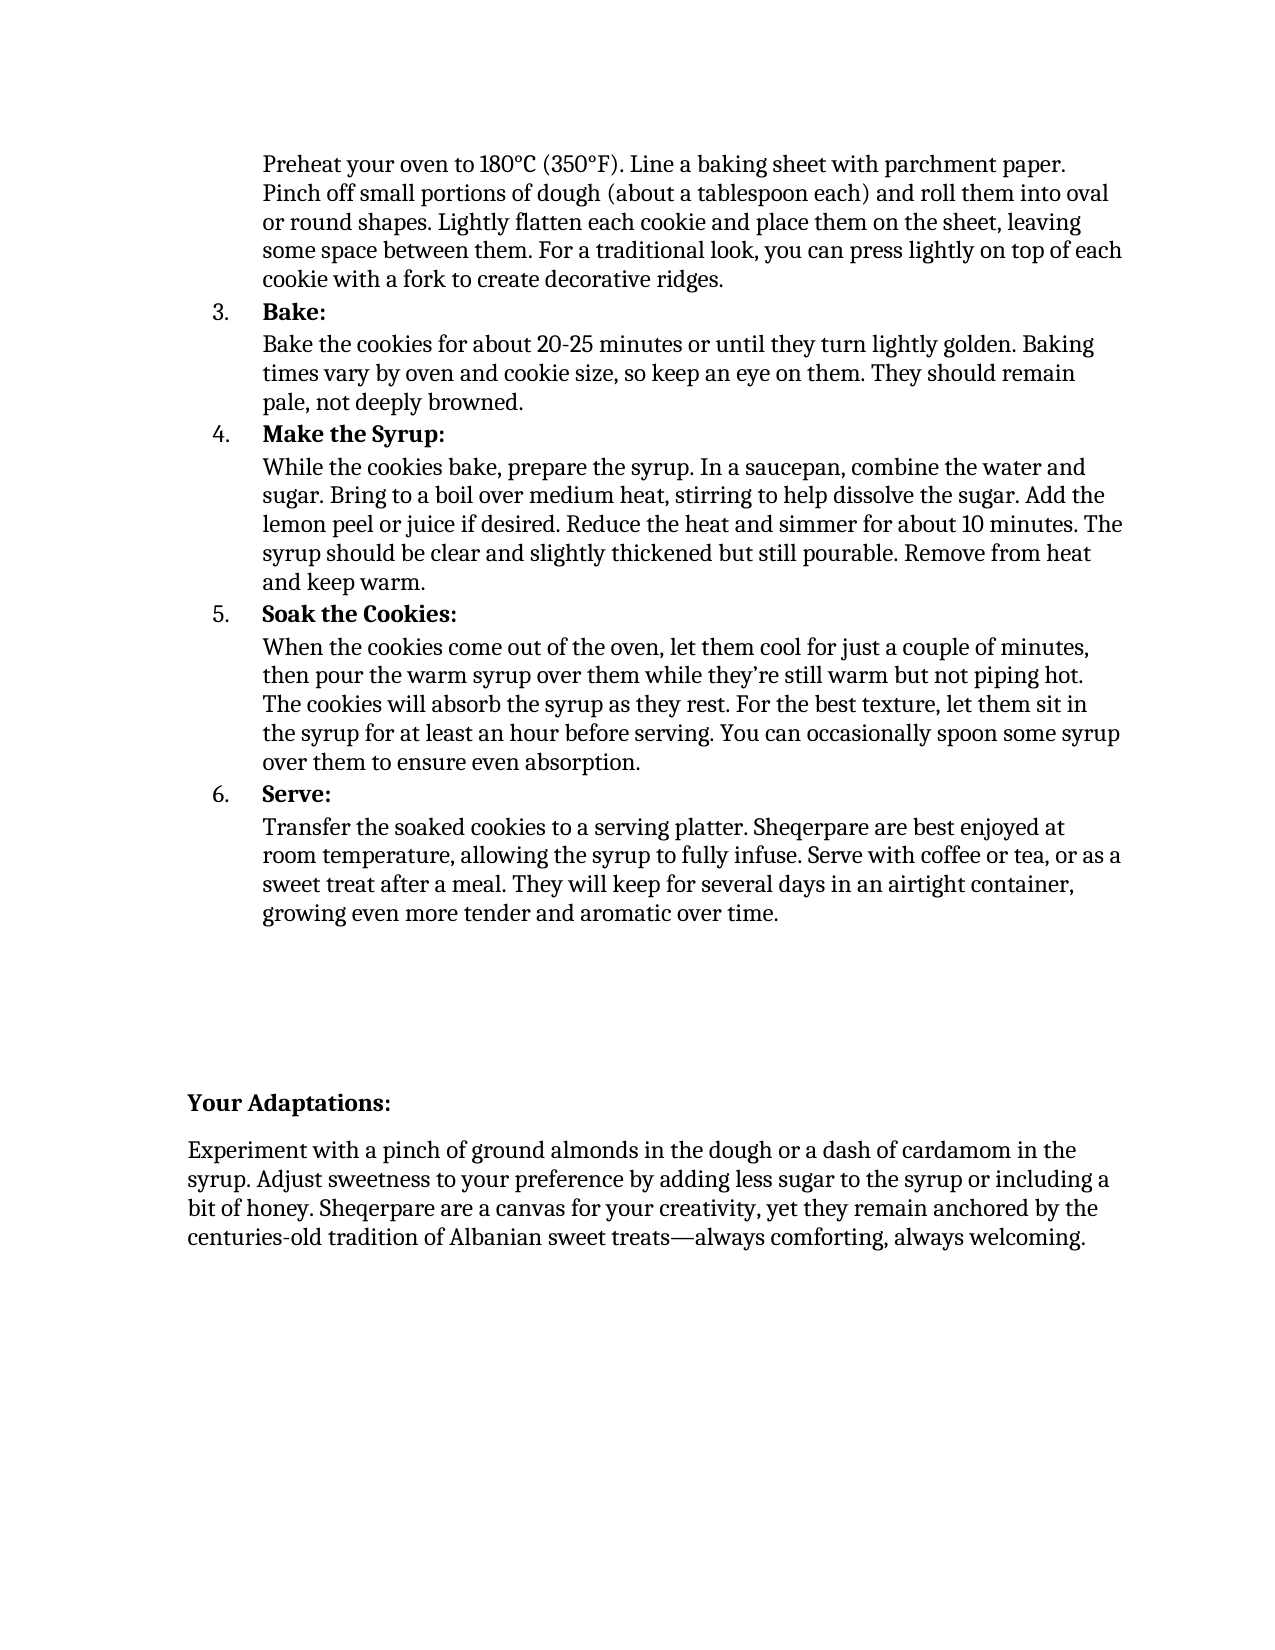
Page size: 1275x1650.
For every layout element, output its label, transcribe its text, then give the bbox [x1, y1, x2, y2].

text Bake the cookies for about 20-25 minutes or until they turn lightly golden. Baking times vary by oven and cookie size, so keep an eye on them. They should remain pale, not deeply browned. [262, 330, 1125, 416]
text Preheat your oven to 180°C (350°F). Line a baking sheet with parchment paper. Pinch off small portions of dough (about a tablespoon each) and roll them into oval or round shapes. Lightly flatten each cookie and place them on the sheet, leaving some space between them. For a traditional look, you can press lightly on top of each cookie with a fork to create decorative ridges. [262, 150, 1125, 294]
list Soak the Cookies: [212, 600, 1125, 629]
text Experiment with a pinch of ground almonds in the dough or a dash of cardamom in the syrup. Adjust sweetness to your preference by adding less sugar to the syrup or including a bit of honey. Sheqerpare are a canvas for your creativity, yet they remain anchored by the centuries-old tradition of Albanian sweet treats—always comforting, always welcoming. [187, 1136, 1125, 1251]
text When the cookies come out of the oven, let them cool for just a couple of minutes, then pour the warm syrup over them while they’re still warm but not piping hot. The cookies will absorb the syrup as they rest. For the best texture, let them sit in the syrup for at least an hour before serving. You can occasionally spoon some syrup over them to ensure even absorption. [262, 632, 1125, 776]
text Your Adaptations: [187, 1089, 1125, 1117]
text While the cookies bake, prepare the syrup. In a saucepan, combine the water and sugar. Bring to a boil over medium heat, stirring to help dissolve the sugar. Add the lemon peel or juice if desired. Reduce the heat and simmer for about 10 minutes. The syrup should be clear and slightly thickened but still pourable. Remove from heat and keep warm. [262, 452, 1125, 596]
list Make the Syrup: [212, 420, 1125, 449]
list Serve: [212, 780, 1125, 809]
text Transfer the soaked cookies to a serving platter. Sheqerpare are best enjoyed at room temperature, allowing the syrup to fully infuse. Serve with coffee or tea, or as a sweet treat after a meal. They will keep for several days in an airtight container, growing even more tender and aromatic over time. [262, 812, 1125, 927]
list Bake: [212, 297, 1125, 326]
